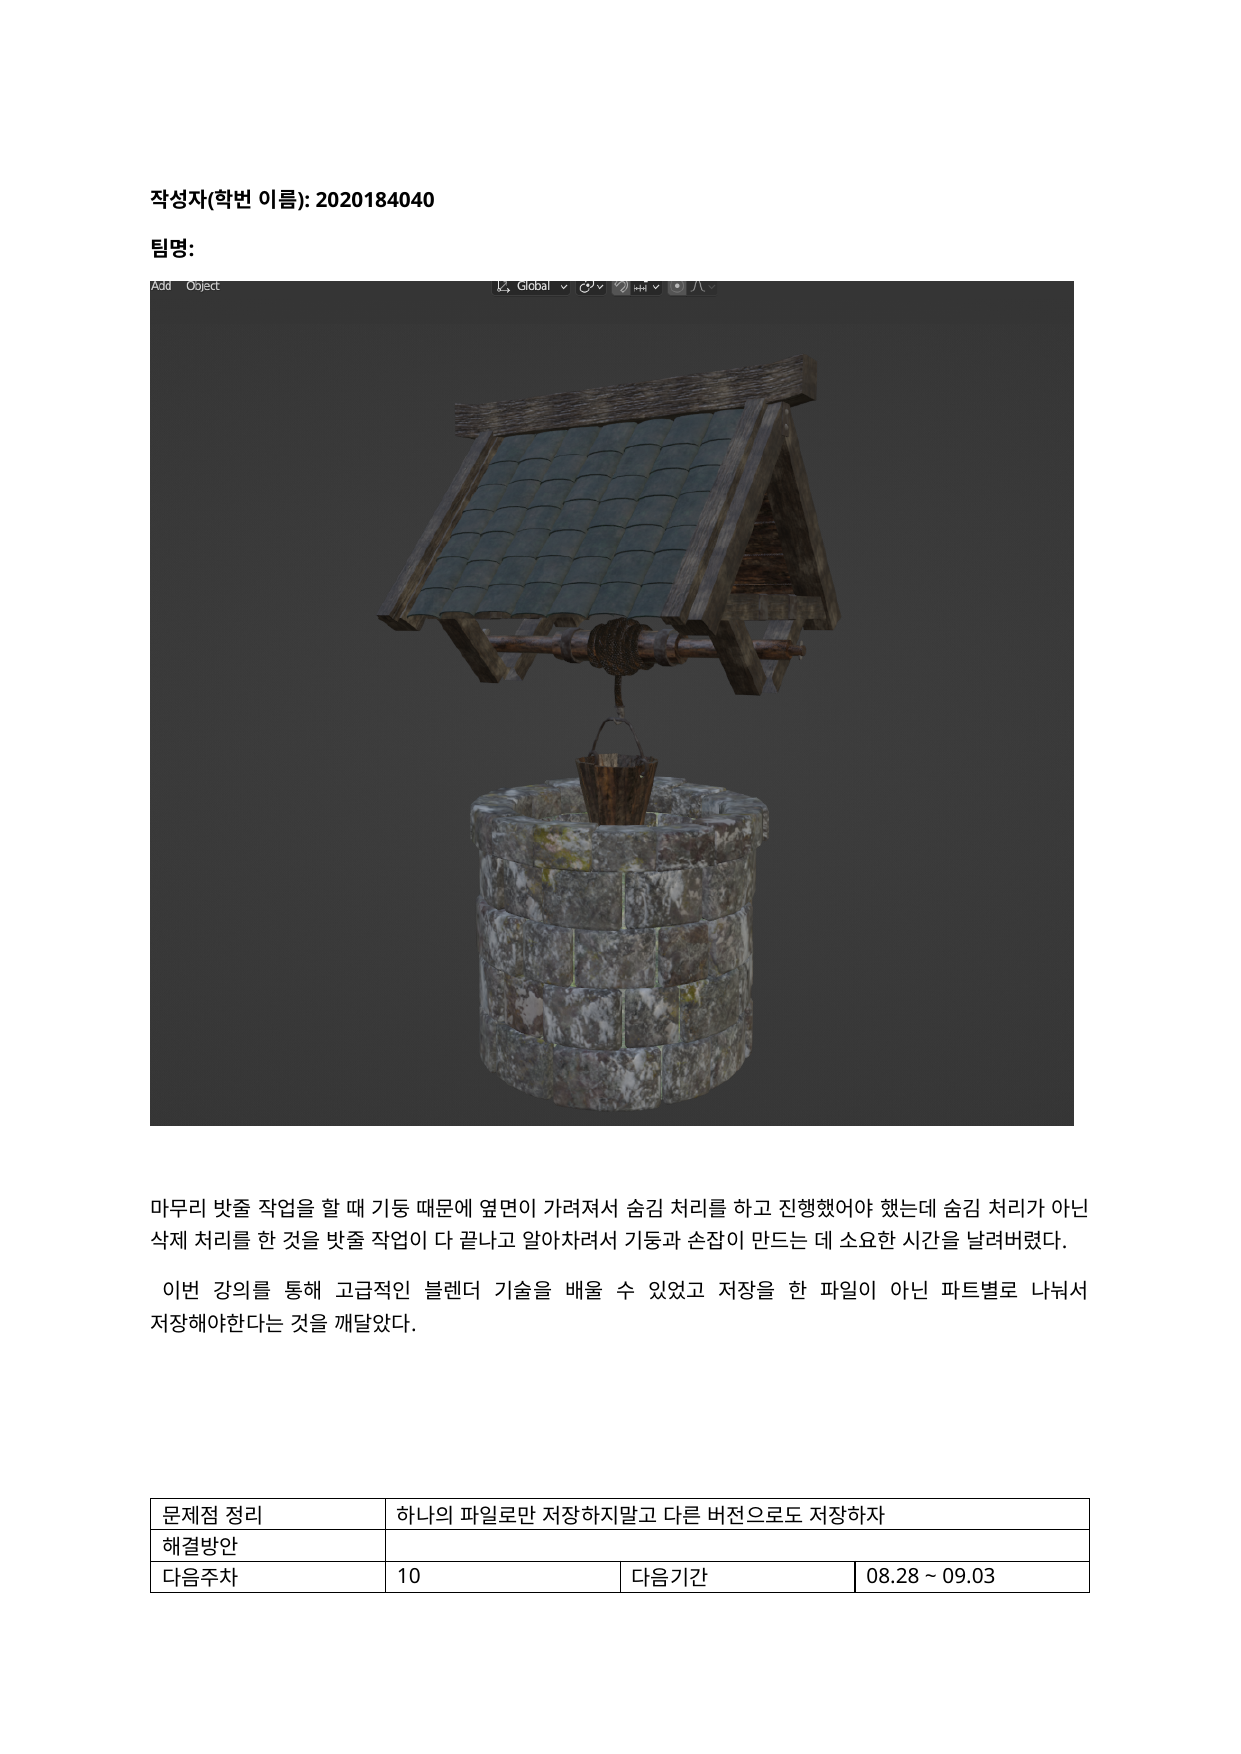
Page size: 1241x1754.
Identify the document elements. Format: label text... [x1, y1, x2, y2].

table_header 하나의 파일로만 저장하지말고 다른 버전으로도 저장하자 [386, 1499, 1089, 1529]
table_header 문제점 정리 [151, 1499, 385, 1529]
table_cell 해결방안 [151, 1530, 385, 1561]
table_cell [386, 1530, 1089, 1561]
picture [150, 281, 1074, 1126]
text 이번 강의를 통해 고급적인 블렌더 기술을 배울 수 있었고 저장을 한 파일이 아닌 파트별로 나눠서 저장해야한다는 것을 깨달았다. [150, 1274, 1090, 1337]
table_cell 다음주차 [151, 1562, 385, 1592]
text 마무리 밧줄 작업을 할 때 기둥 때문에 옆면이 가려져서 숨김 처리를 하고 진행했어야 했는데 숨김 처리가 아닌 삭제 처리를 한 것을 밧줄 작업이 다 끝나고 알아차려서 기둥과 손잡이 만드는 데 소요한 시간을 날려버렸다. [150, 1192, 1090, 1255]
table_cell 10 [386, 1562, 620, 1592]
table_cell 다음기간 [621, 1562, 854, 1592]
table_cell 08.28 ~ 09.03 [856, 1562, 1089, 1592]
